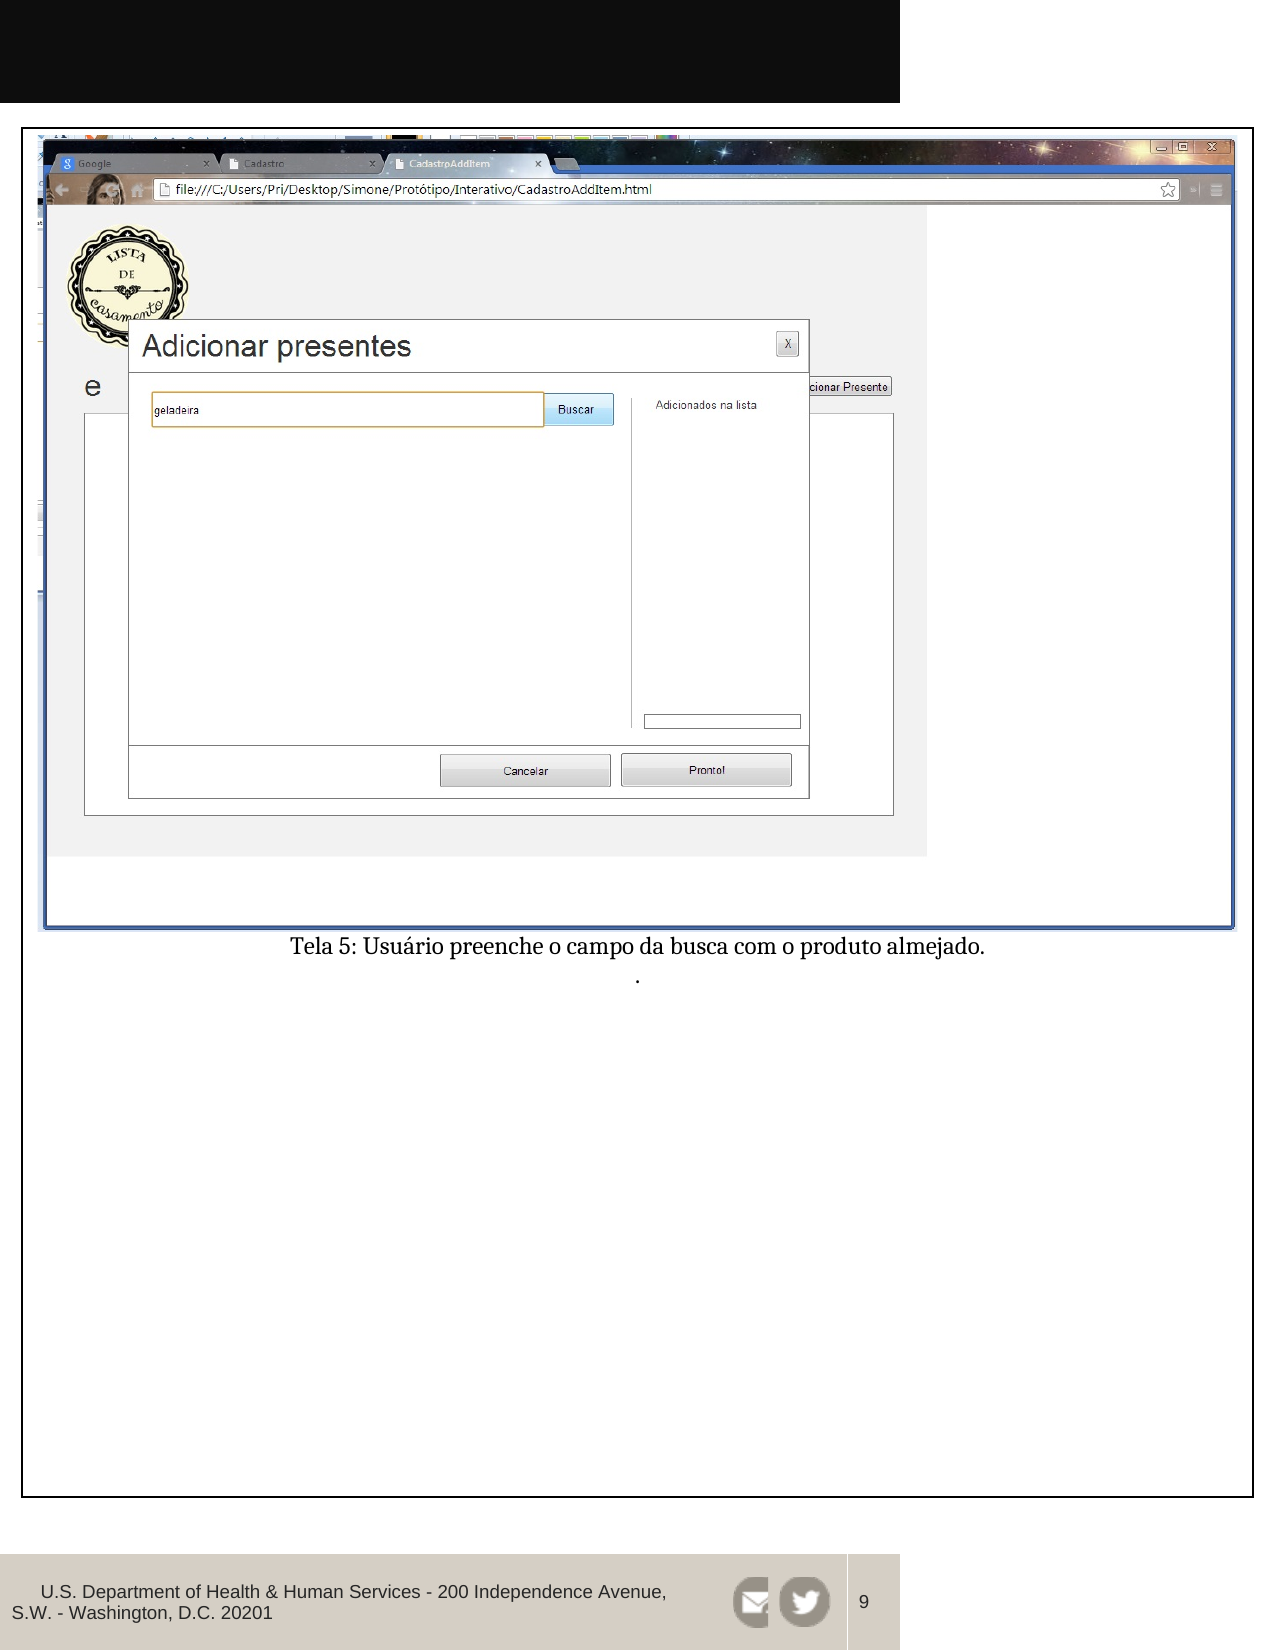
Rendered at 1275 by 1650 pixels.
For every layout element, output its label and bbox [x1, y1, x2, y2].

picture [779, 1577, 831, 1627]
picture [37, 135, 1238, 932]
picture [733, 1577, 769, 1628]
